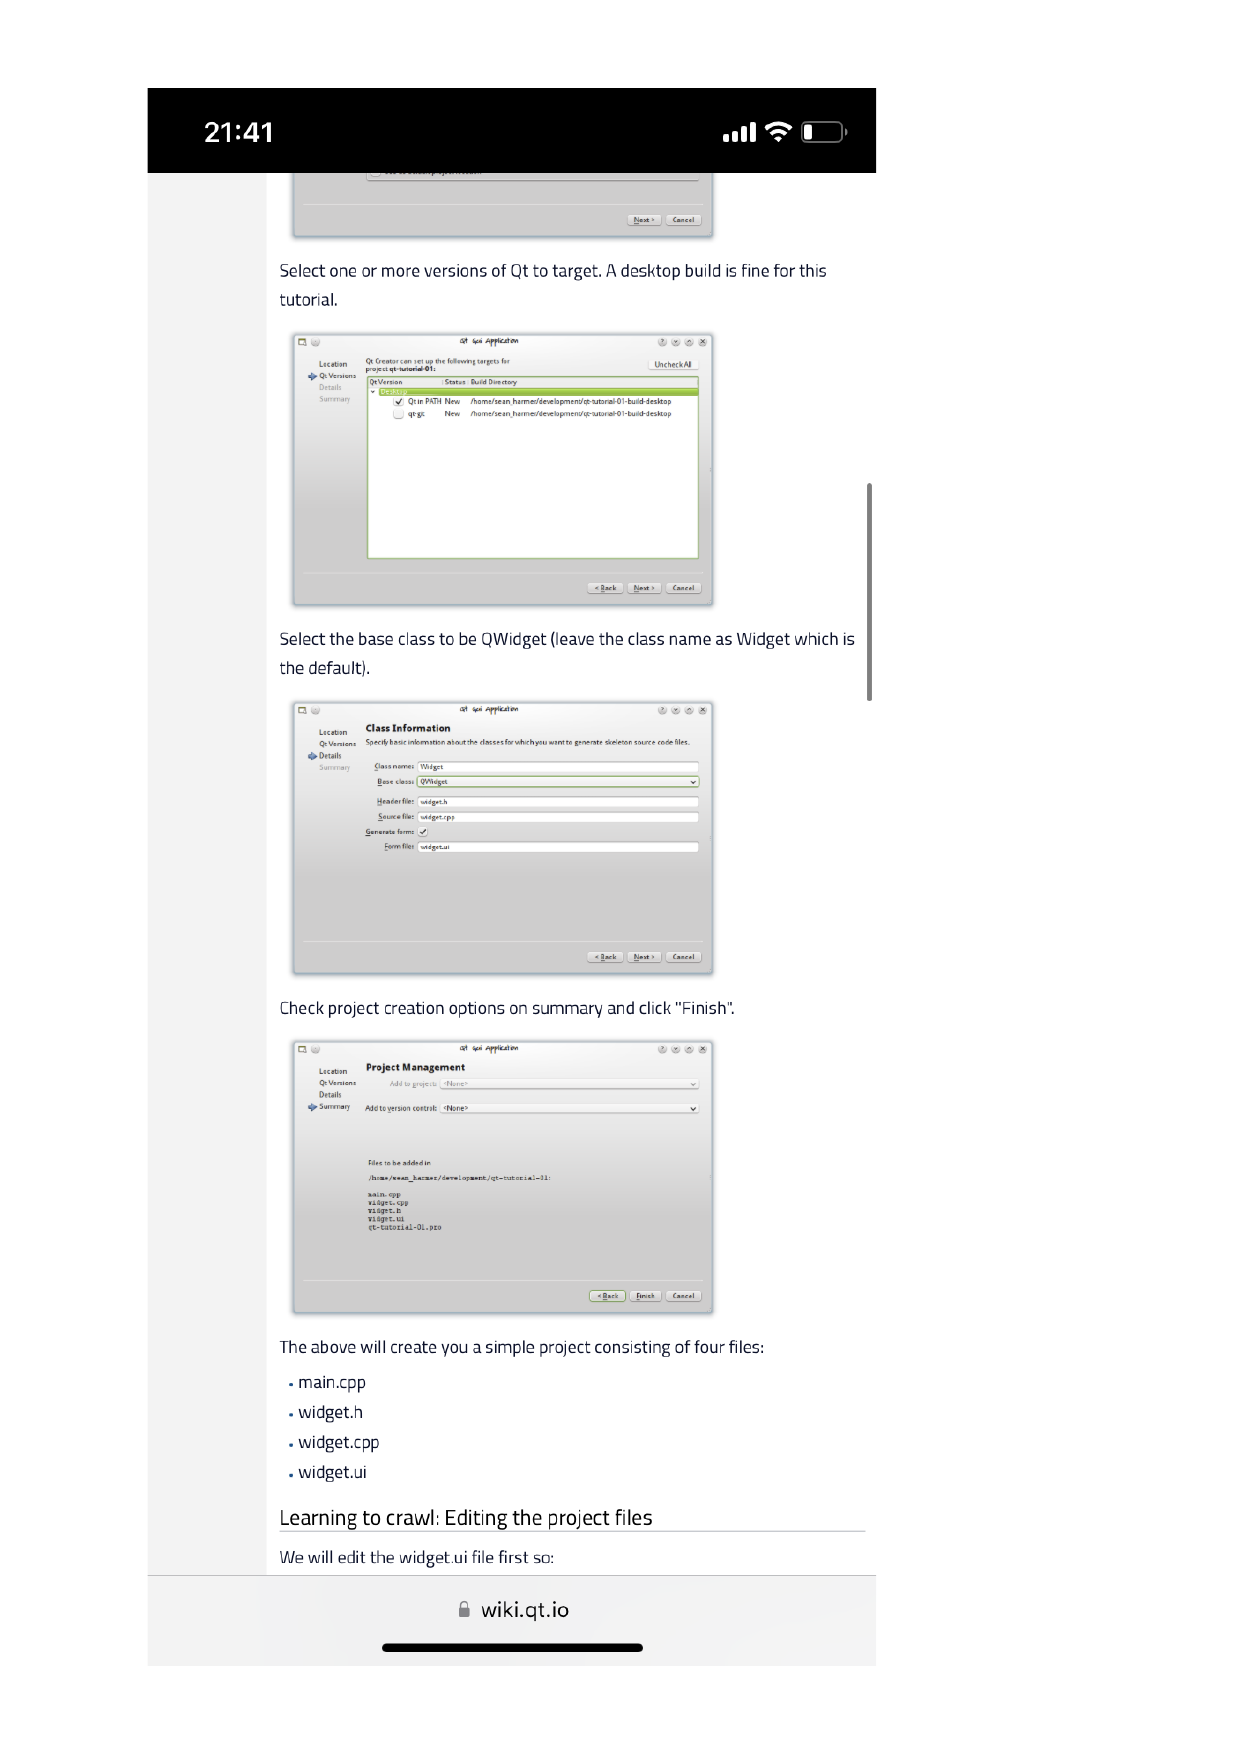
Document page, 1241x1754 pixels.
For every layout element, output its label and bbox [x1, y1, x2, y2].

picture [147, 88, 877, 1666]
